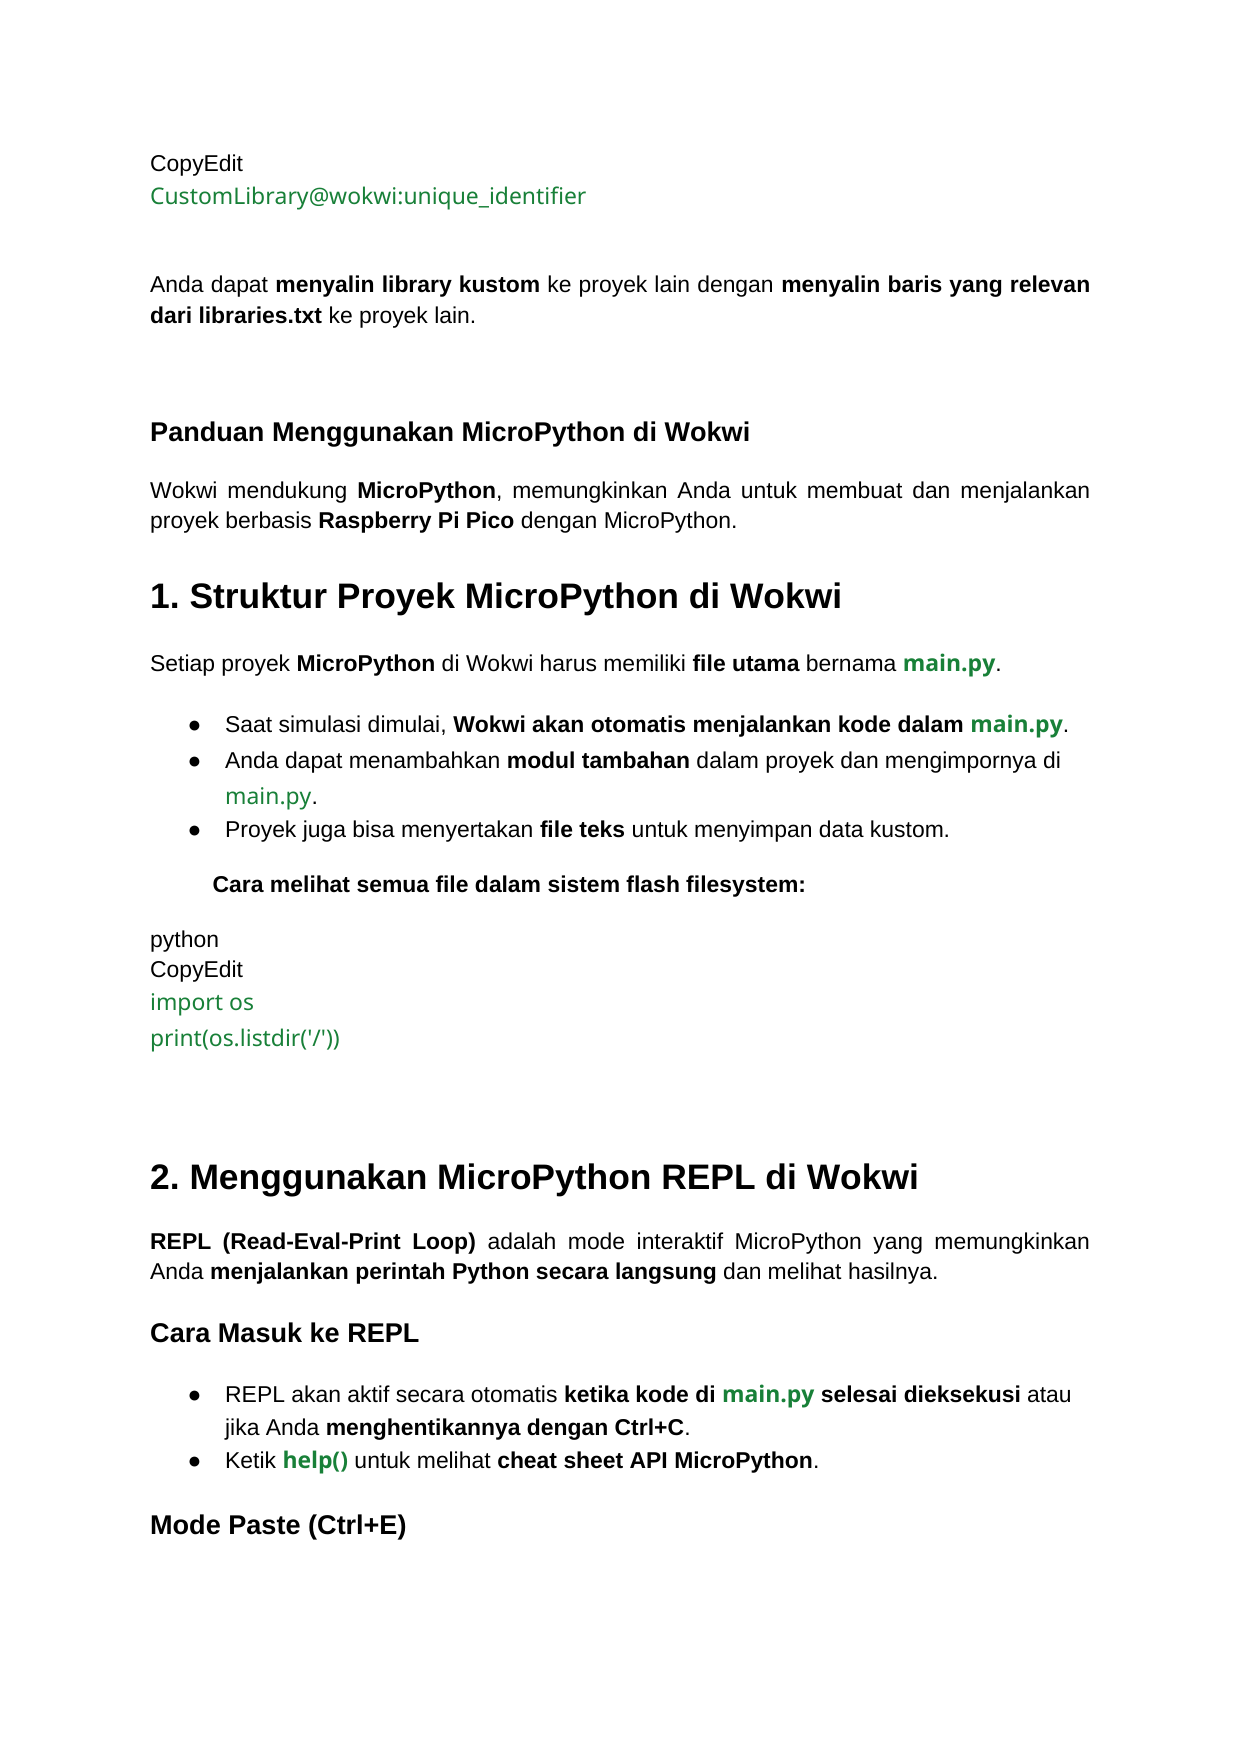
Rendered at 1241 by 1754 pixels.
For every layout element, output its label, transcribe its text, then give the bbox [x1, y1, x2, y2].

text python [150, 926, 1090, 952]
list Ketik help() untuk melihat cheat sheet API MicroPython. [187, 1444, 1090, 1475]
subtitle Cara Masuk ke REPL [150, 1317, 1090, 1349]
list Anda dapat menambahkan modul tambahan dalam proyek dan mengimpornya di main.py. [187, 744, 1090, 811]
subtitle 1. Struktur Proyek MicroPython di Wokwi [150, 575, 1090, 616]
list REPL akan aktif secara otomatis ketika kode di main.py selesai dieksekusi atau jika Anda menghentikannya dengan Ctrl+C. [187, 1378, 1090, 1440]
text Setiap proyek MicroPython di Wokwi harus memiliki file utama bernama main.py. [150, 647, 1090, 678]
list Saat simulasi dimulai, Wokwi akan otomatis menjalankan kode dalam main.py. [187, 708, 1090, 739]
text CustomLibrary@wokwi:unique_identifier [150, 180, 1090, 211]
text REPL (Read-Eval-Print Loop) adalah mode interaktif MicroPython yang memungkinkan Anda menjalankan perintah Python secara langsung dan melihat hasilnya. [150, 1228, 1090, 1284]
text CopyEdit [150, 956, 1090, 982]
list Proyek juga bisa menyertakan file teks untuk menyimpan data kustom. [187, 816, 1090, 842]
subtitle Panduan Menggunakan MicroPython di Wokwi [150, 416, 1090, 447]
subtitle Mode Paste (Ctrl+E) [150, 1509, 1090, 1540]
text print(os.listdir('/')) [150, 1022, 1090, 1053]
text Cara melihat semua file dalam sistem flash filesystem: [212, 871, 1028, 897]
text CopyEdit [150, 150, 1090, 176]
text Wokwi mendukung MicroPython, memungkinkan Anda untuk membuat dan menjalankan proyek berbasis Raspberry Pi Pico dengan MicroPython. [150, 477, 1090, 534]
subtitle 2. Menggunakan MicroPython REPL di Wokwi [150, 1156, 1090, 1197]
text import os [150, 986, 1090, 1018]
text Anda dapat menyalin library kustom ke proyek lain dengan menyalin baris yang relevan dari libraries.txt ke proyek lain. [150, 271, 1090, 328]
